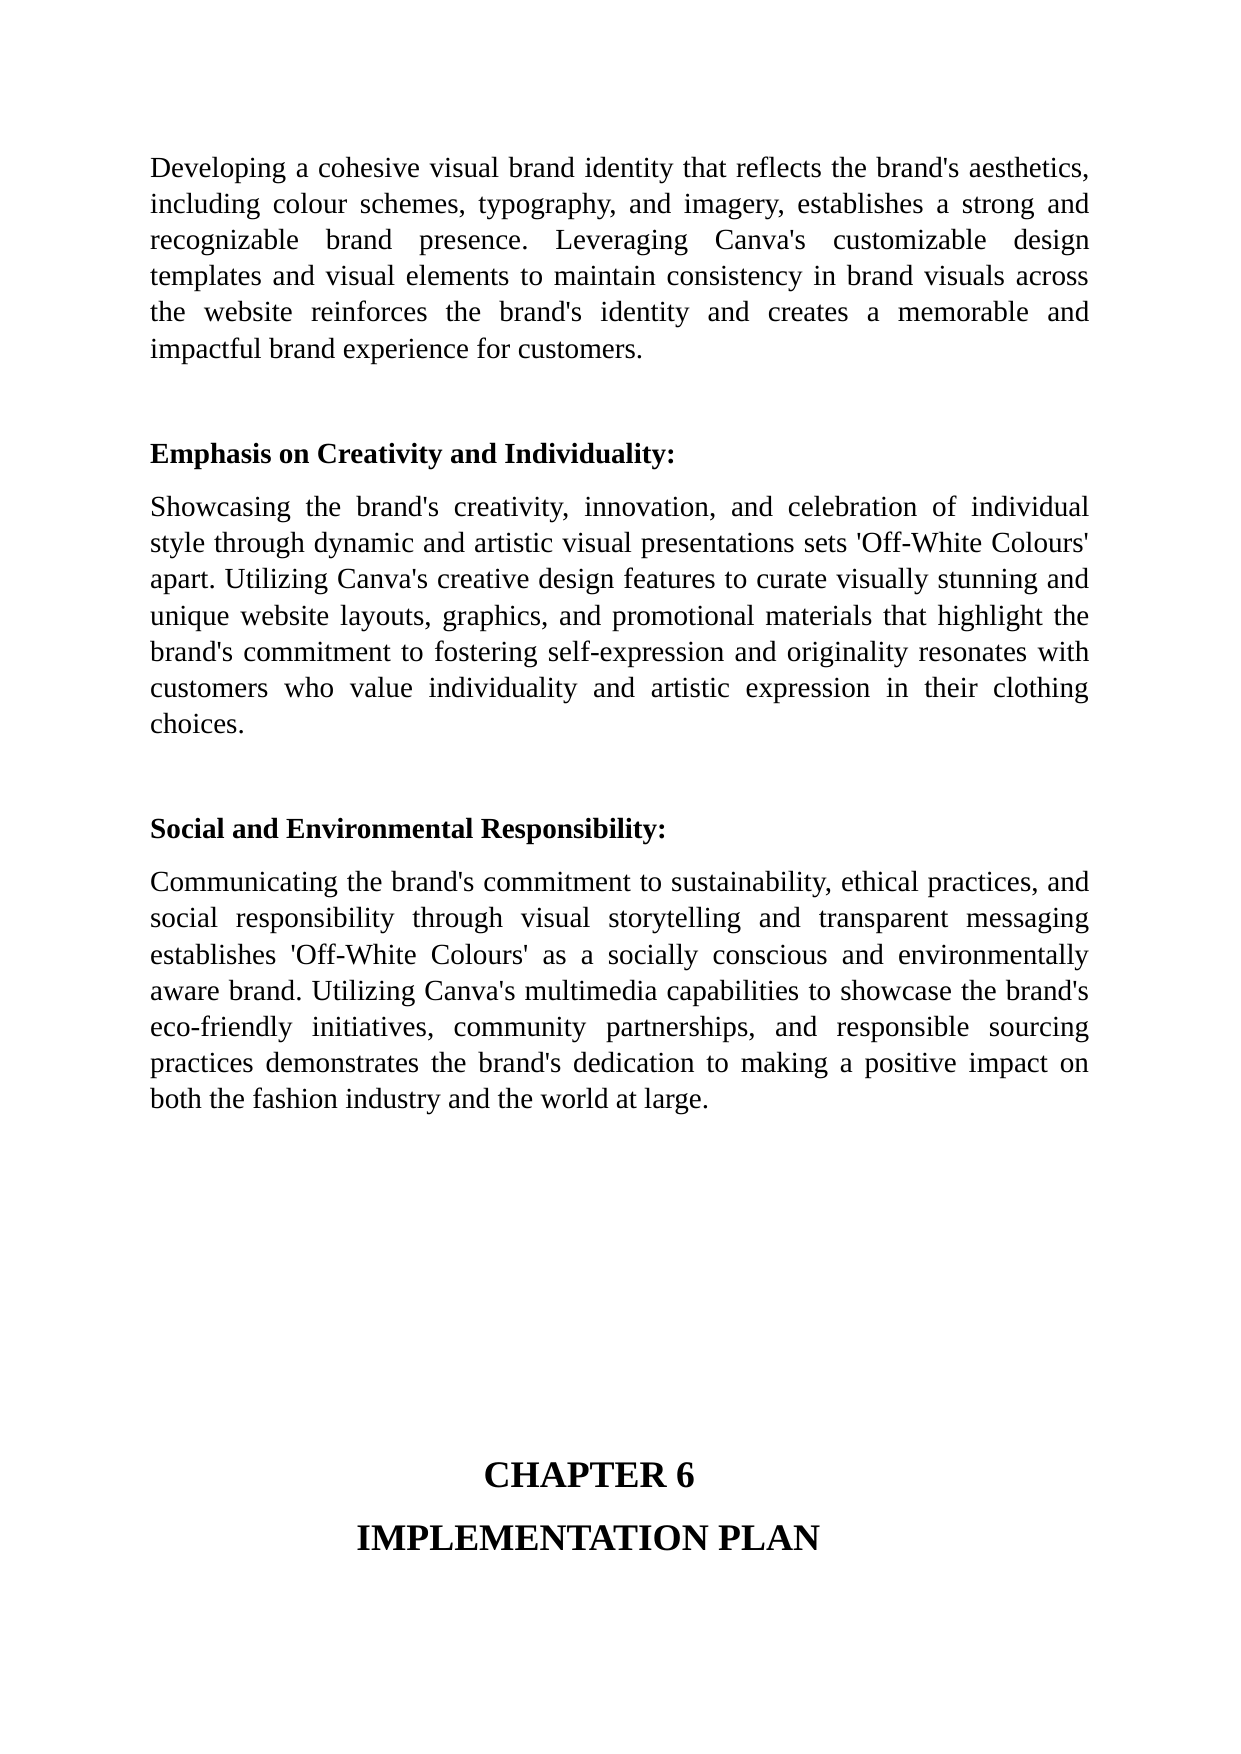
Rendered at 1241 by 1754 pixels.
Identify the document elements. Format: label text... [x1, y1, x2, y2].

text Emphasis on Creativity and Individuality: [150, 436, 1090, 470]
text Showcasing the brand's creativity, innovation, and celebration of individual style through dynamic and artistic visual presentations sets 'Off-White Colours' apart. Utilizing Canva's creative design features to curate visually stunning and unique website layouts, graphics, and promotional materials that highlight the brand's commitment to fostering self-expression and originality resonates with customers who value individuality and artistic expression in their clothing choices. [150, 489, 1090, 739]
text Social and Environmental Responsibility: [150, 812, 1090, 845]
text Communicating the brand's commitment to sustainability, ethical practices, and social responsibility through visual storytelling and transparent messaging establishes 'Off-White Colours' as a socially conscious and environmentally aware brand. Utilizing Canva's multimedia capabilities to showcase the brand's eco-friendly initiatives, community partnerships, and responsible sourcing practices demonstrates the brand's dedication to making a positive impact on both the fashion industry and the world at large. [150, 864, 1090, 1115]
text IMPLEMENTATION PLAN [150, 1516, 1090, 1559]
text CHAPTER 6 [150, 1453, 1090, 1496]
text Developing a cohesive visual brand identity that reflects the brand's aesthetics, including colour schemes, typography, and imagery, establishes a strong and recognizable brand presence. Leveraging Canva's customizable design templates and visual elements to maintain consistency in brand visuals across the website reinforces the brand's identity and creates a memorable and impactful brand experience for customers. [150, 150, 1090, 364]
